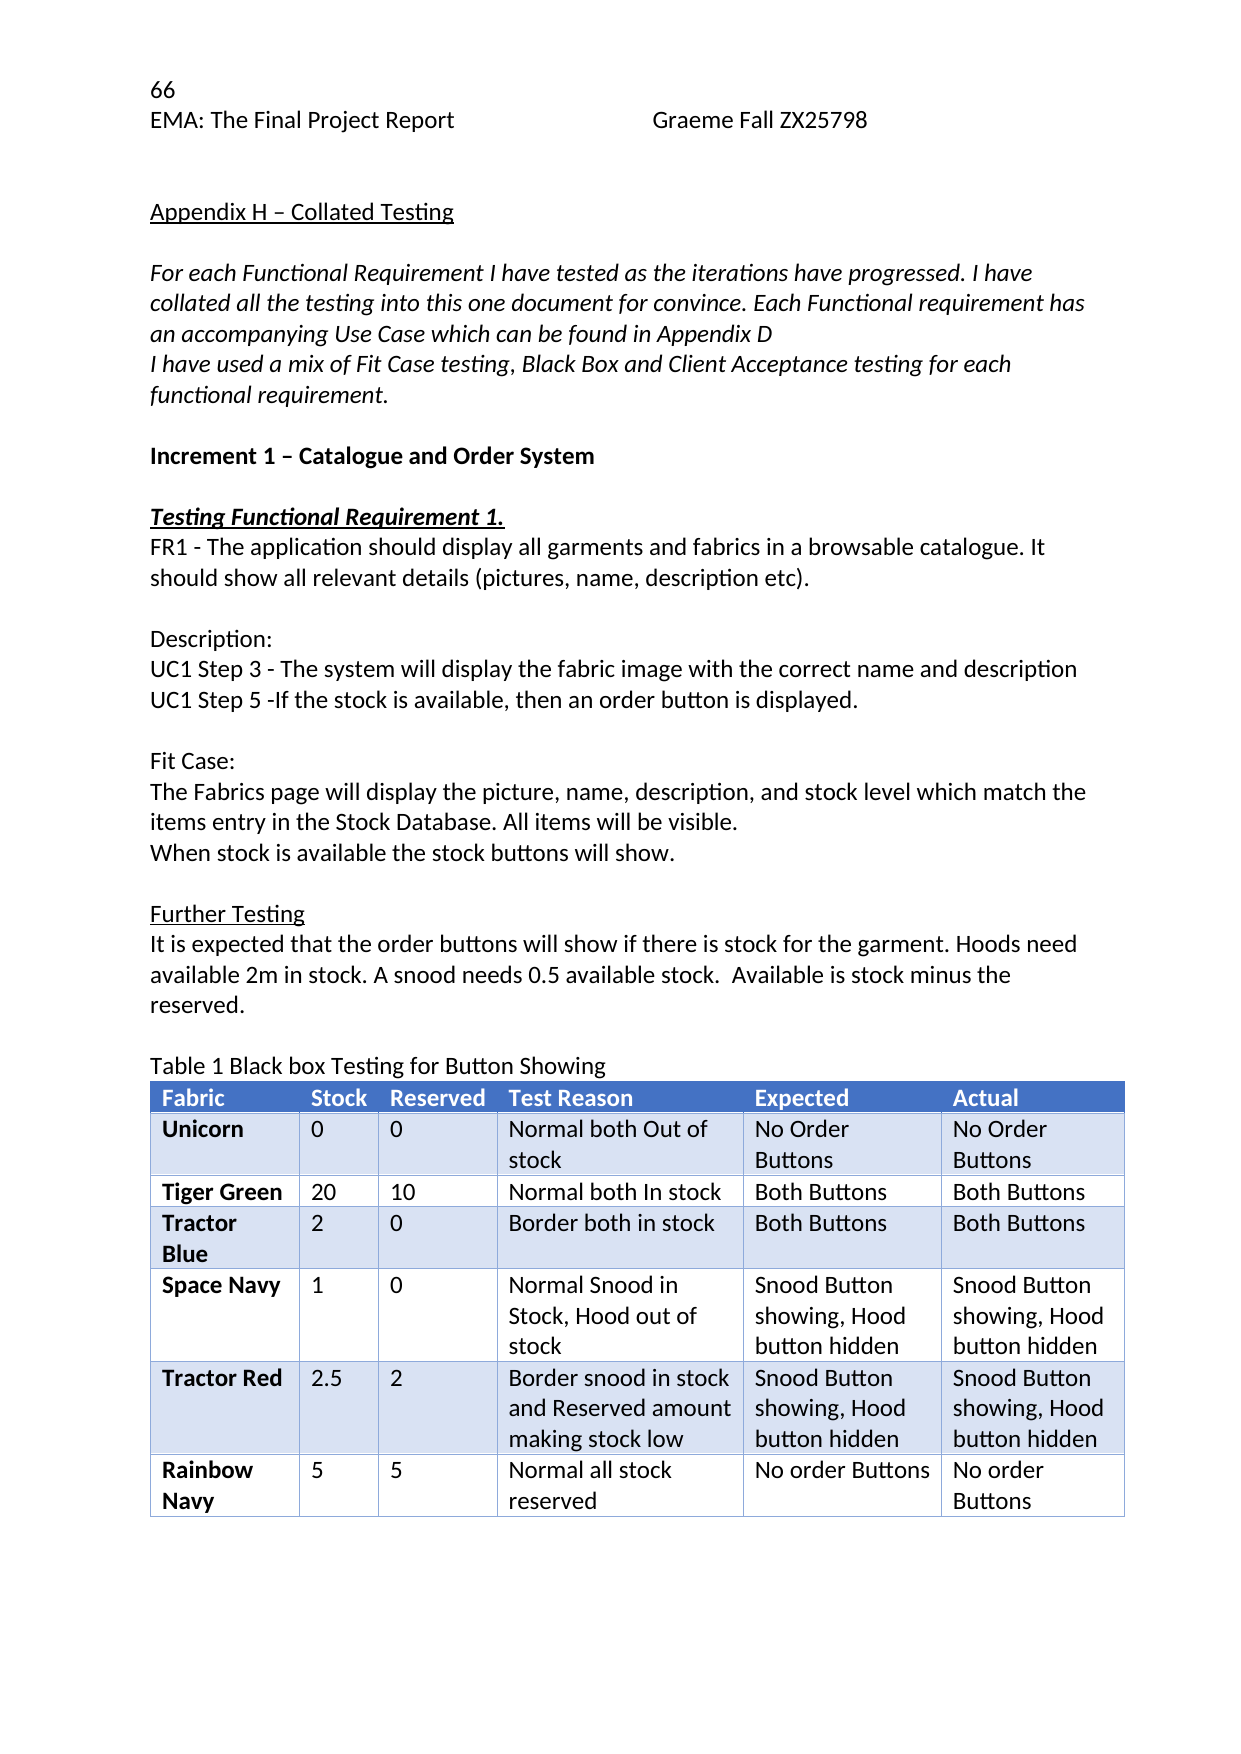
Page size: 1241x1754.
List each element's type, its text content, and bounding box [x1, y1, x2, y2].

table_cell 2.5 [300, 1362, 378, 1453]
table_cell Snood Button showing, Hood button hidden [942, 1269, 1124, 1361]
text Appendix H – Collated Testing [150, 196, 1090, 226]
table_cell Space Navy [151, 1269, 299, 1361]
text UC1 Step 5 -If the stock is available, then an order button is displayed. [150, 684, 1090, 715]
table_cell Tractor Red [151, 1362, 299, 1453]
table_header Expected [744, 1082, 941, 1112]
table_cell 0 [379, 1207, 497, 1268]
text For each Functional Requirement I have tested as the iterations have progressed. I have collated all the testing into this one document for convince. Each Functional requirement has an accompanying Use Case which can be found in Appendix D [150, 257, 1090, 348]
table_cell Tiger Green [151, 1176, 299, 1206]
table_cell No Order Buttons [744, 1114, 941, 1174]
text FR1 - The application should display all garments and fabrics in a browsable catalogue. It should show all relevant details (pictures, name, description etc). [150, 532, 1090, 593]
table_cell Normal Snood in Stock, Hood out of stock [498, 1269, 743, 1361]
table_cell Normal both In stock [498, 1176, 743, 1206]
table_cell Both Buttons [942, 1176, 1124, 1206]
table_cell Border snood in stock and Reserved amount making stock low [498, 1362, 743, 1453]
table_cell 0 [379, 1269, 497, 1361]
table_cell Snood Button showing, Hood button hidden [942, 1362, 1124, 1453]
text When stock is available the stock buttons will show. [150, 837, 1090, 867]
table_cell 20 [300, 1176, 378, 1206]
table_cell Both Buttons [744, 1176, 941, 1206]
table_header Actual [942, 1082, 1124, 1112]
table_cell 0 [300, 1114, 378, 1174]
text It is expected that the order buttons will show if there is stock for the garment. Hoods need available 2m in stock. A snood needs 0.5 available stock. Available is stock minus the reserved. [150, 928, 1090, 1020]
table_cell Normal both Out of stock [498, 1114, 743, 1174]
table_cell No order Buttons [744, 1455, 941, 1516]
table_cell Border both in stock [498, 1207, 743, 1268]
text I have used a mix of Fit Case testing, Black Box and Client Acceptance testing for each functional requirement. [150, 348, 1090, 409]
table_cell Tractor Blue [151, 1207, 299, 1268]
table_cell Both Buttons [744, 1207, 941, 1268]
table_header Stock [300, 1082, 378, 1112]
table_cell 2 [379, 1362, 497, 1453]
text The Fabrics page will display the picture, name, description, and stock level which match the items entry in the Stock Database. All items will be visible. [150, 776, 1090, 837]
table_cell Snood Button showing, Hood button hidden [744, 1269, 941, 1361]
table_cell 2 [300, 1207, 378, 1268]
table_cell 5 [300, 1455, 378, 1516]
text UC1 Step 3 - The system will display the fabric image with the correct name and description [150, 654, 1090, 684]
text Description: [150, 623, 1090, 654]
table_cell 10 [379, 1176, 497, 1206]
text Increment 1 – Catalogue and Order System [150, 440, 1090, 471]
text Further Testing [150, 898, 1090, 928]
table_header Test Reason [498, 1082, 743, 1112]
text Table 1 Black box Testing for Button Showing [150, 1050, 1090, 1081]
text Fit Case: [150, 745, 1090, 776]
table_cell Snood Button showing, Hood button hidden [744, 1362, 941, 1453]
table_header Fabric [151, 1082, 299, 1112]
table_cell No order Buttons [942, 1455, 1124, 1516]
table_cell Both Buttons [942, 1207, 1124, 1268]
table_cell Rainbow Navy [151, 1455, 299, 1516]
table_cell 5 [379, 1455, 497, 1516]
table_cell 0 [379, 1114, 497, 1174]
table_cell 1 [300, 1269, 378, 1361]
table_cell Normal all stock reserved [498, 1455, 743, 1516]
table_cell No Order Buttons [942, 1114, 1124, 1174]
table_cell Unicorn [151, 1114, 299, 1174]
text Testing Functional Requirement 1. [150, 501, 1090, 532]
table_header Reserved [379, 1082, 497, 1112]
